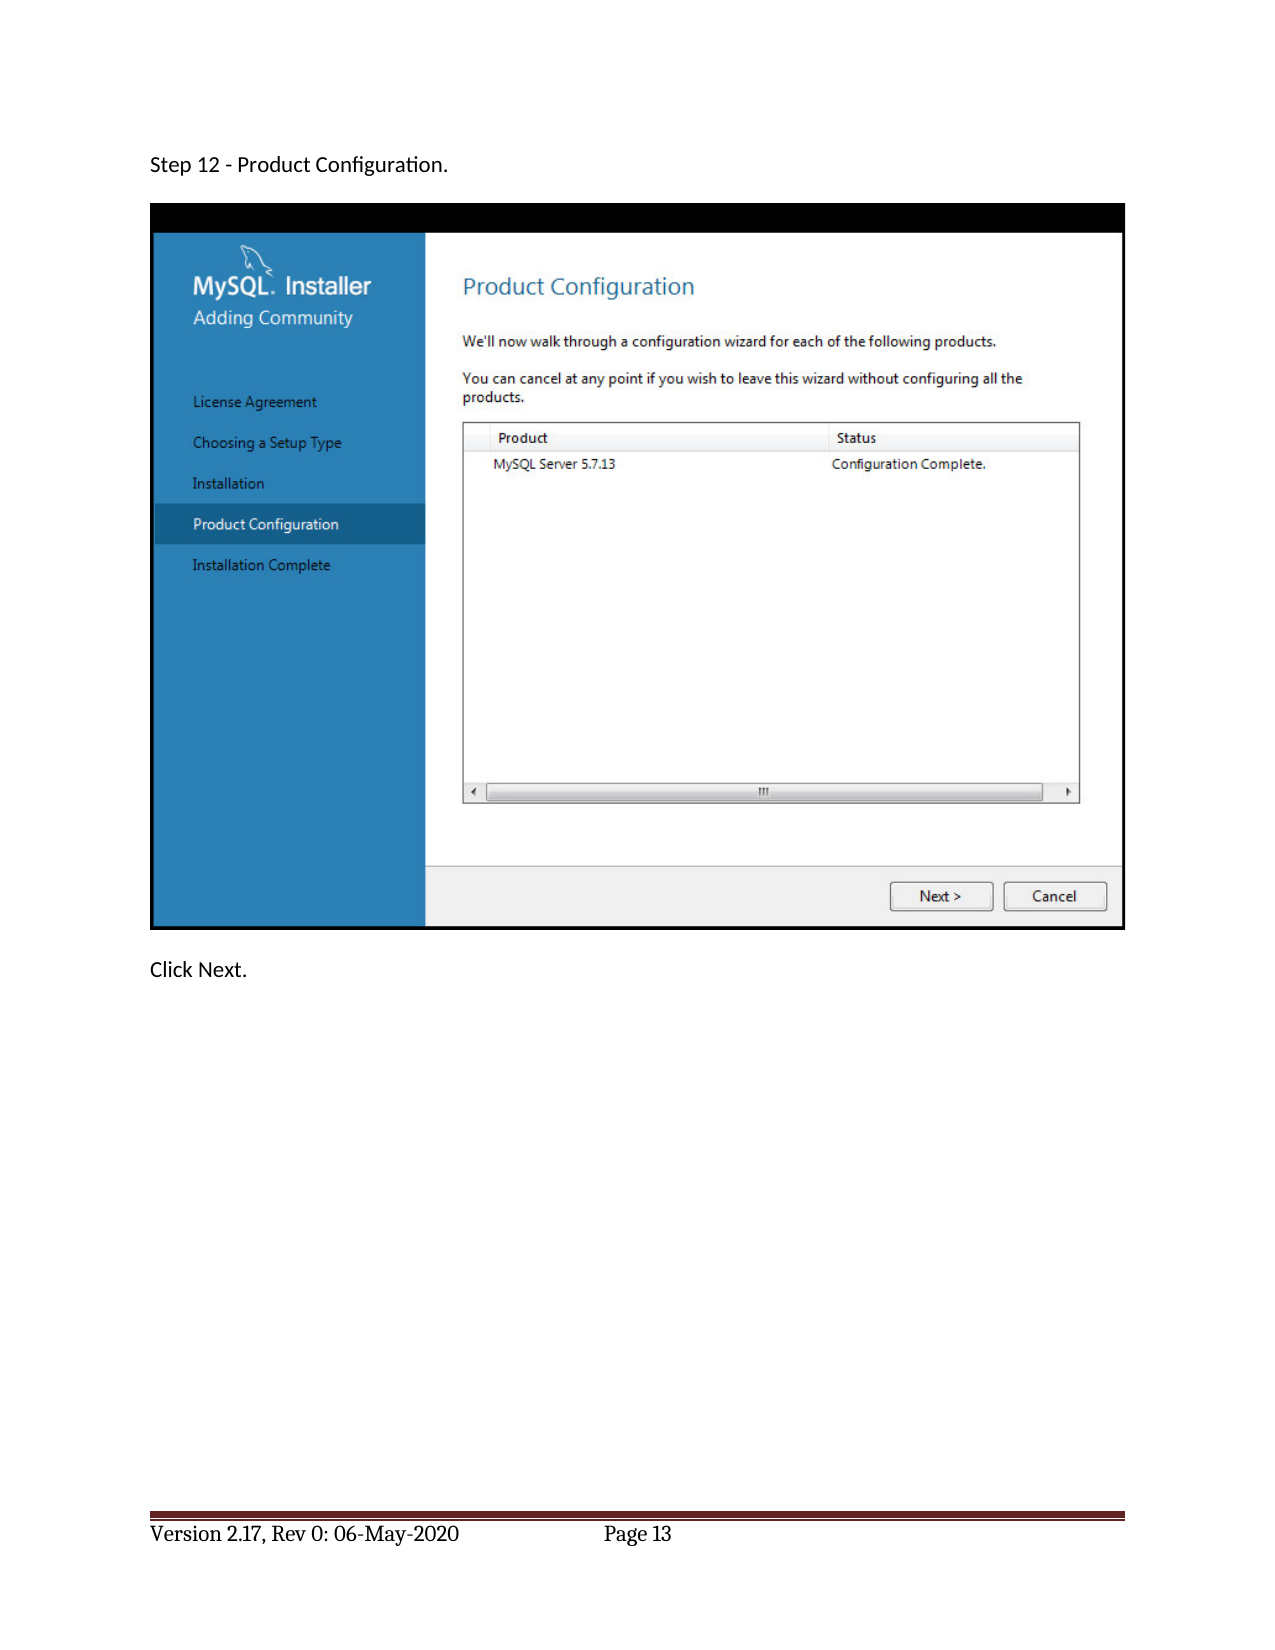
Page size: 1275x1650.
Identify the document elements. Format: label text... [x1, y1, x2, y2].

picture [150, 203, 1125, 930]
text Step 12 - Product Configuration. [150, 150, 1125, 178]
text Click Next. [150, 955, 1125, 983]
